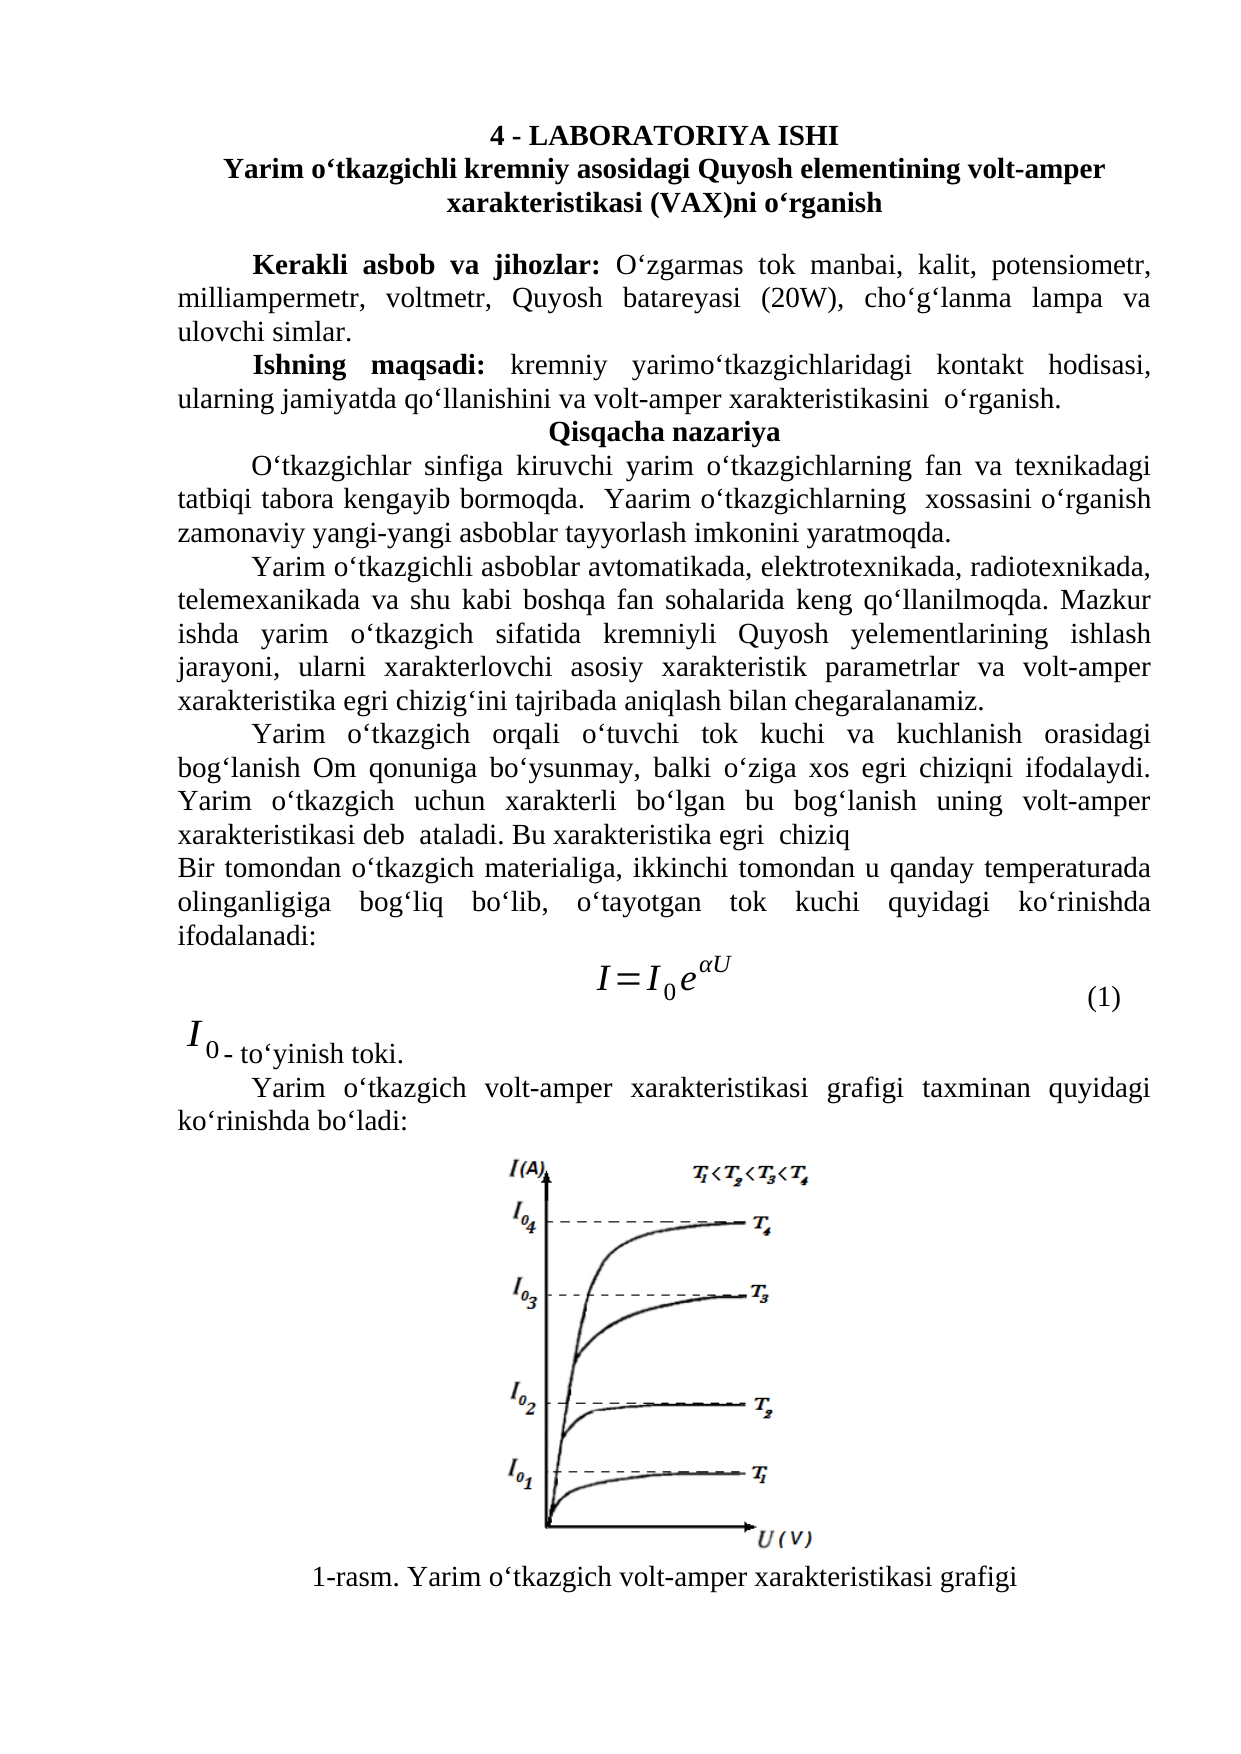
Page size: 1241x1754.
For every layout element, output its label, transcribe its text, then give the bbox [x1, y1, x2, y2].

text Yarim o‘tkazgich orqali o‘tuvchi tok kuchi va kuchlanish orasidagi bog‘lanish Om qonuniga bo‘ysunmay, balki o‘ziga xos egri chiziqni ifodalaydi. Yarim o‘tkazgich uchun xarakterli bo‘lgan bu bog‘lanish uning volt-amper xarakteristikasi deb ataladi. Bu xarakteristika egri chiziq [177, 716, 1152, 851]
text Qisqacha nazariya [177, 414, 1152, 448]
text (1) [177, 951, 1152, 1012]
text O‘tkazgichlar sinfiga kiruvchi yarim o‘tkazgichlarning fan va texnikadagi tatbiqi tabora kengayib bormoqda. Yaarim o‘tkazgichlarning xossasini o‘rganish zamonaviy yangi-yangi asboblar tayyorlash imkonini yaratmoqda. [177, 448, 1152, 549]
subtitle Yarim o‘tkazgichli kremniy asosidagi Quyosh elementining volt-amper xarakteristikasi (VAX)ni o‘rganish [177, 152, 1152, 219]
text Yarim o‘tkazgichli asboblar avtomatikada, elektrotexnikada, radiotexnikada, telemexanikada va shu kabi boshqa fan sohalarida keng qo‘llanilmoqda. Mazkur ishda yarim o‘tkazgich sifatida kremniyli Quyosh yelementlarining ishlash jarayoni, ularni xarakterlovchi asosiy xarakteristik parametrlar va volt-amper xarakteristika egri chizig‘ini tajribada aniqlash bilan chegaralanamiz. [177, 549, 1152, 716]
text Yarim o‘tkazgich volt-amper xarakteristikasi grafigi taxminan quyidagi ko‘rinishda bo‘ladi: [177, 1070, 1152, 1137]
text 1-rasm. Yarim o‘tkazgich volt-amper xarakteristikasi grafigi [177, 1559, 1152, 1592]
text - to‘yinish toki. [177, 1012, 1152, 1070]
subtitle 4 - LABORATORIYA ISHI [177, 118, 1152, 152]
text Ishning maqsadi: kremniy yarimo‘tkazgichlaridagi kontakt hodisasi, ularning jamiyatda qo‘llanishini va volt-amper xarakteristikasini o‘rganish. [177, 347, 1152, 414]
text Kerakli asbob va jihozlar: O‘zgarmas tok manbai, kalit, potensiometr, milliampermetr, voltmetr, Quyosh batareyasi (20W), cho‘g‘lanma lampa va ulovchi simlar. [177, 247, 1152, 347]
picture [500, 1137, 829, 1559]
text Bir tomondan o‘tkazgich materialiga, ikkinchi tomondan u qanday temperaturada olinganligiga bog‘liq bo‘lib, o‘tayotgan tok kuchi quyidagi ko‘rinishda ifodalanadi: [177, 851, 1152, 951]
